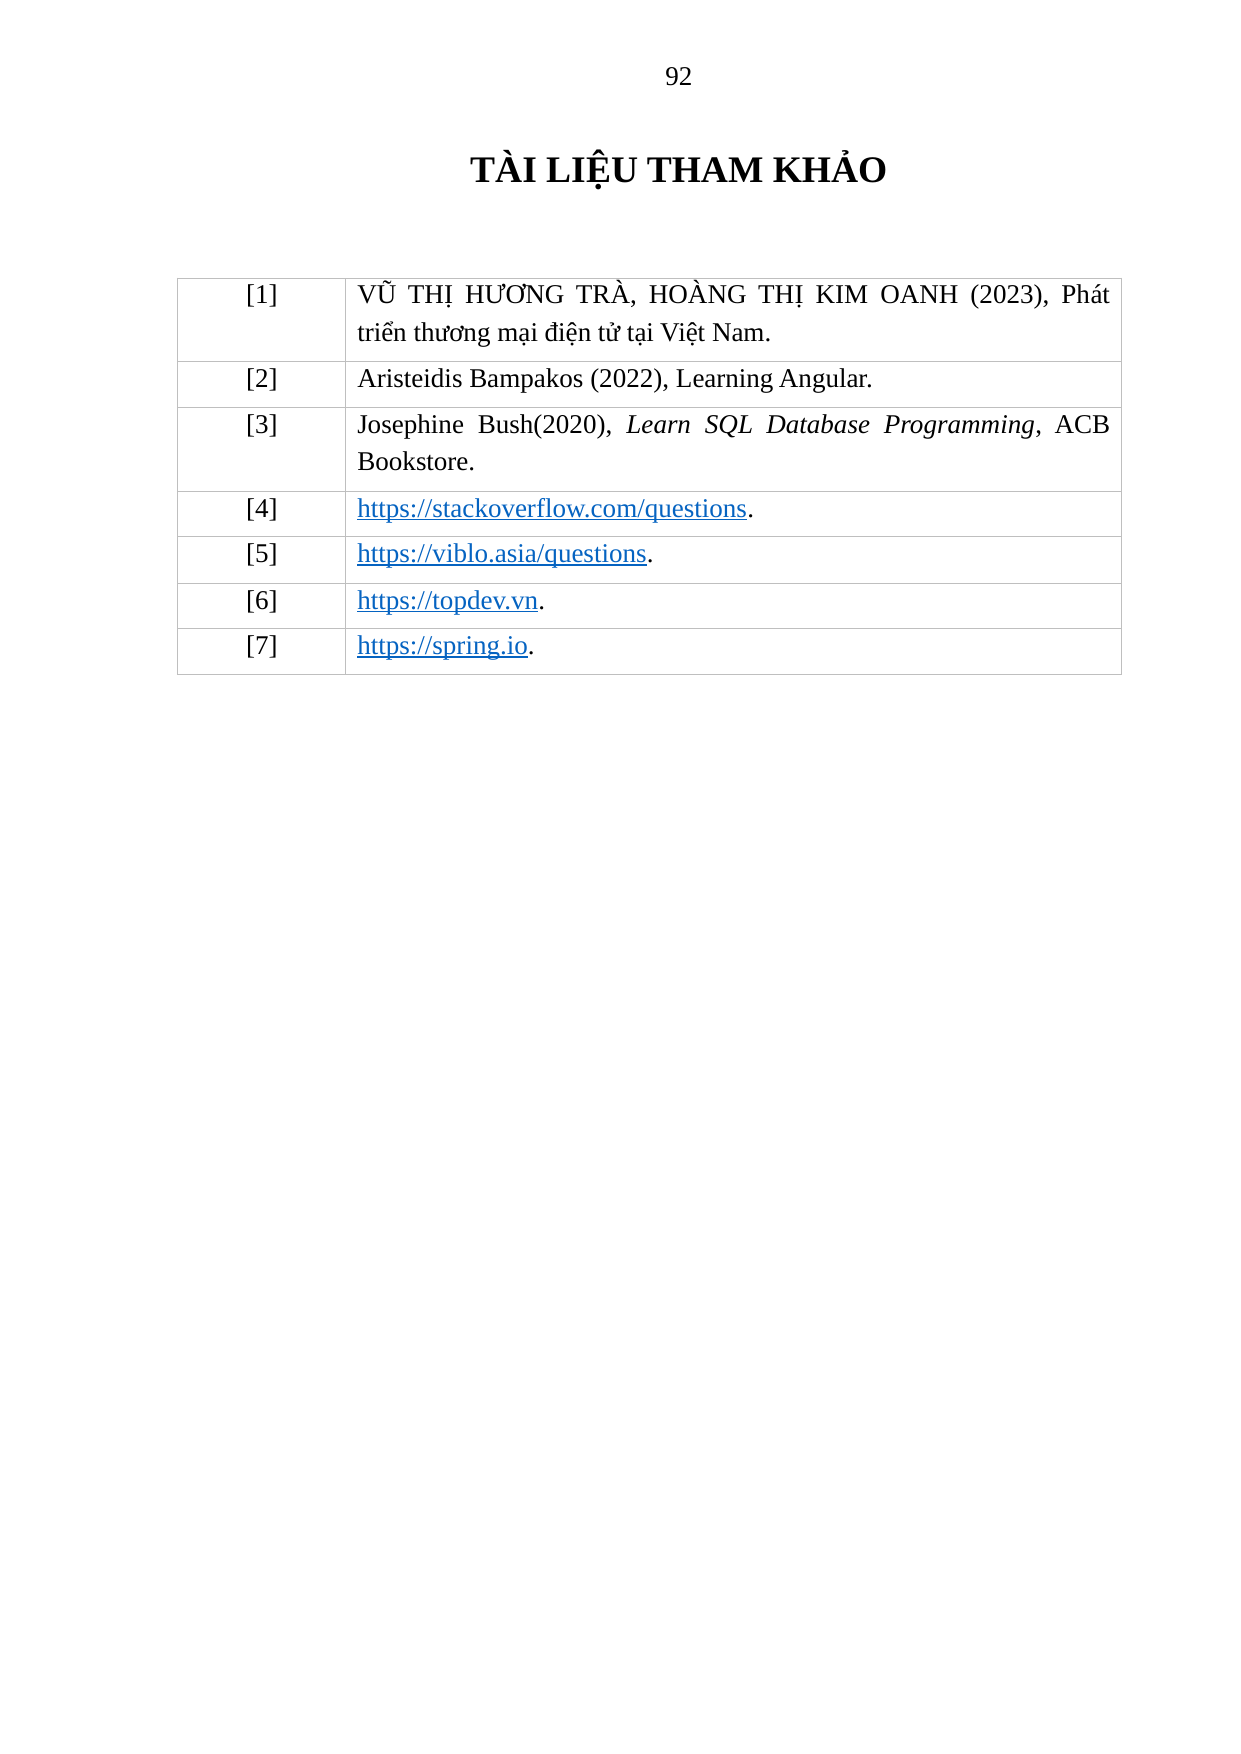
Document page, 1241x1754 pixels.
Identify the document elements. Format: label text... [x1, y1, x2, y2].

table_cell [7] [178, 629, 345, 674]
table_header VŨ THỊ HƯƠNG TRÀ, HOÀNG THỊ KIM OANH (2023), Phát triển thương mại điện tử tại Việt Nam. [346, 279, 1121, 361]
table_cell Aristeidis Bampakos (2022), Learning Angular. [346, 362, 1121, 407]
table_cell [6] [178, 584, 345, 628]
table_cell [2] [178, 362, 345, 407]
subtitle TÀI LIỆU THAM KHẢO [177, 147, 1122, 190]
table_cell https://stackoverflow.com/questions. [346, 492, 1121, 536]
table_cell [3] [178, 408, 345, 491]
table_cell https://viblo.asia/questions. [346, 537, 1121, 583]
table_header [1] [178, 279, 345, 361]
table_cell [5] [178, 537, 345, 583]
table_cell https://spring.io. [346, 629, 1121, 674]
table_cell Josephine Bush(2020), Learn SQL Database Programming, ACB Bookstore. [346, 408, 1121, 491]
table_cell https://topdev.vn. [346, 584, 1121, 628]
table_cell [4] [178, 492, 345, 536]
